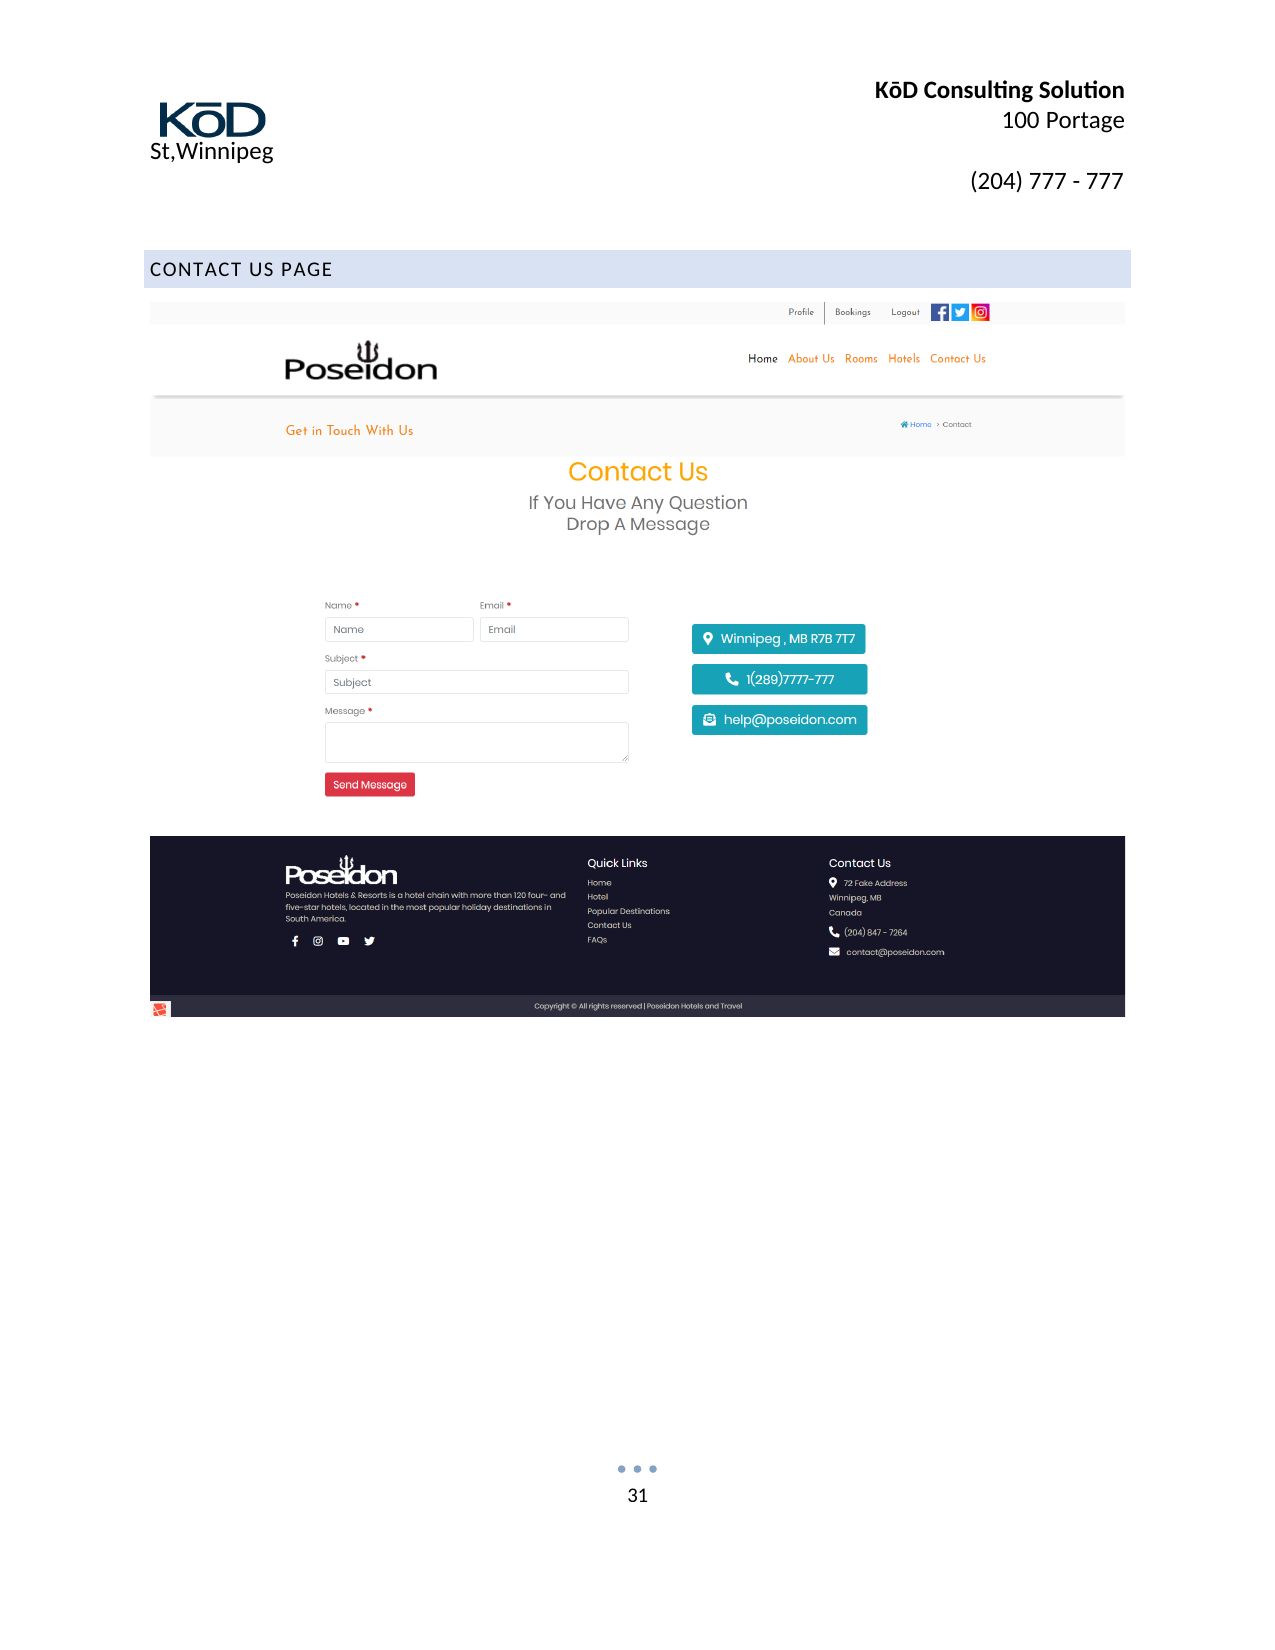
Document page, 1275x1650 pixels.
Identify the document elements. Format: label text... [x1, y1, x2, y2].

picture [150, 302, 1125, 1017]
picture [156, 70, 266, 180]
subtitle Contact Us Page [150, 256, 1125, 282]
